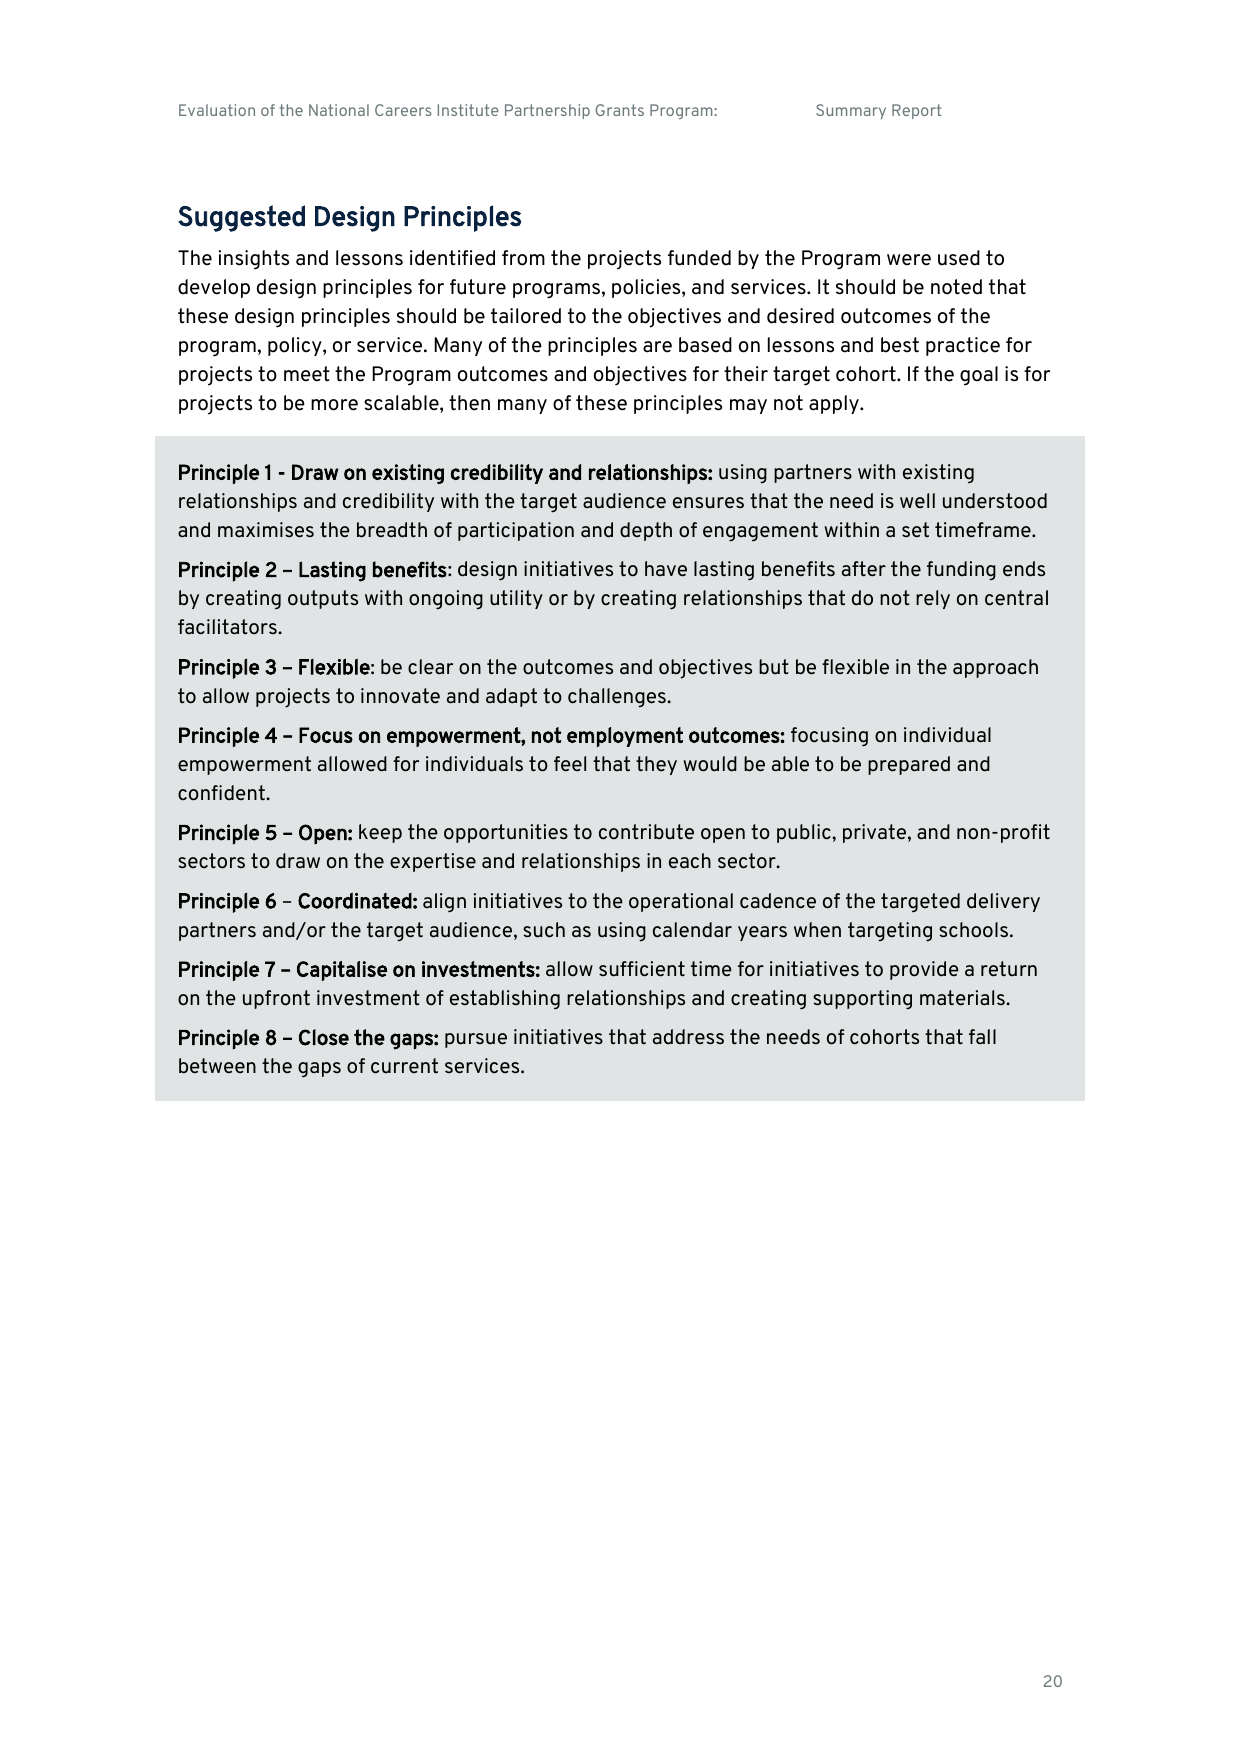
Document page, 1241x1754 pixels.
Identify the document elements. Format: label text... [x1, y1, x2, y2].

text Principle 6 – Coordinated: align initiatives to the operational cadence of the targeted delivery partners and/or the target audience, such as using calendar years when targeting schools. [156, 865, 1084, 933]
text Principle 4 – Focus on empowerment, not employment outcomes: focusing on individual empowerment allowed for individuals to feel that they would be able to be prepared and confident. [156, 699, 1084, 797]
text Principle 7 – Capitalise on investments: allow sufficient time for initiatives to provide a return on the upfront investment of establishing relationships and creating supporting materials. [156, 933, 1084, 1002]
text Principle 3 – Flexible: be clear on the outcomes and objectives but be flexible in the approach to allow projects to innovate and adapt to challenges. [156, 631, 1084, 699]
subtitle Suggested Design Principles [177, 198, 1063, 232]
text Principle 2 – Lasting benefits: design initiatives to have lasting benefits after the funding ends by creating outputs with ongoing utility or by creating relationships that do not rely on central facilitators. [156, 534, 1084, 631]
text Principle 8 – Close the gaps: pursue initiatives that address the needs of cohorts that fall between the gaps of current services. [156, 1002, 1084, 1100]
text The insights and lessons identified from the projects funded by the Program were used to develop design principles for future programs, policies, and services. It should be noted that these design principles should be tailored to the objectives and desired outcomes of the program, policy, or service. Many of the principles are based on lessons and best practice for projects to meet the Program outcomes and objectives for their target cohort. If the goal is for projects to be more scalable, then many of these principles may not apply. [177, 244, 1063, 415]
text Principle 1 - Draw on existing credibility and relationships: using partners with existing relationships and credibility with the target audience ensures that the need is well understood and maximises the breadth of participation and depth of engagement within a set timeframe. [156, 438, 1084, 534]
text Principle 5 – Open: keep the opportunities to contribute open to public, private, and non-profit sectors to draw on the expertise and relationships in each sector. [156, 797, 1084, 865]
